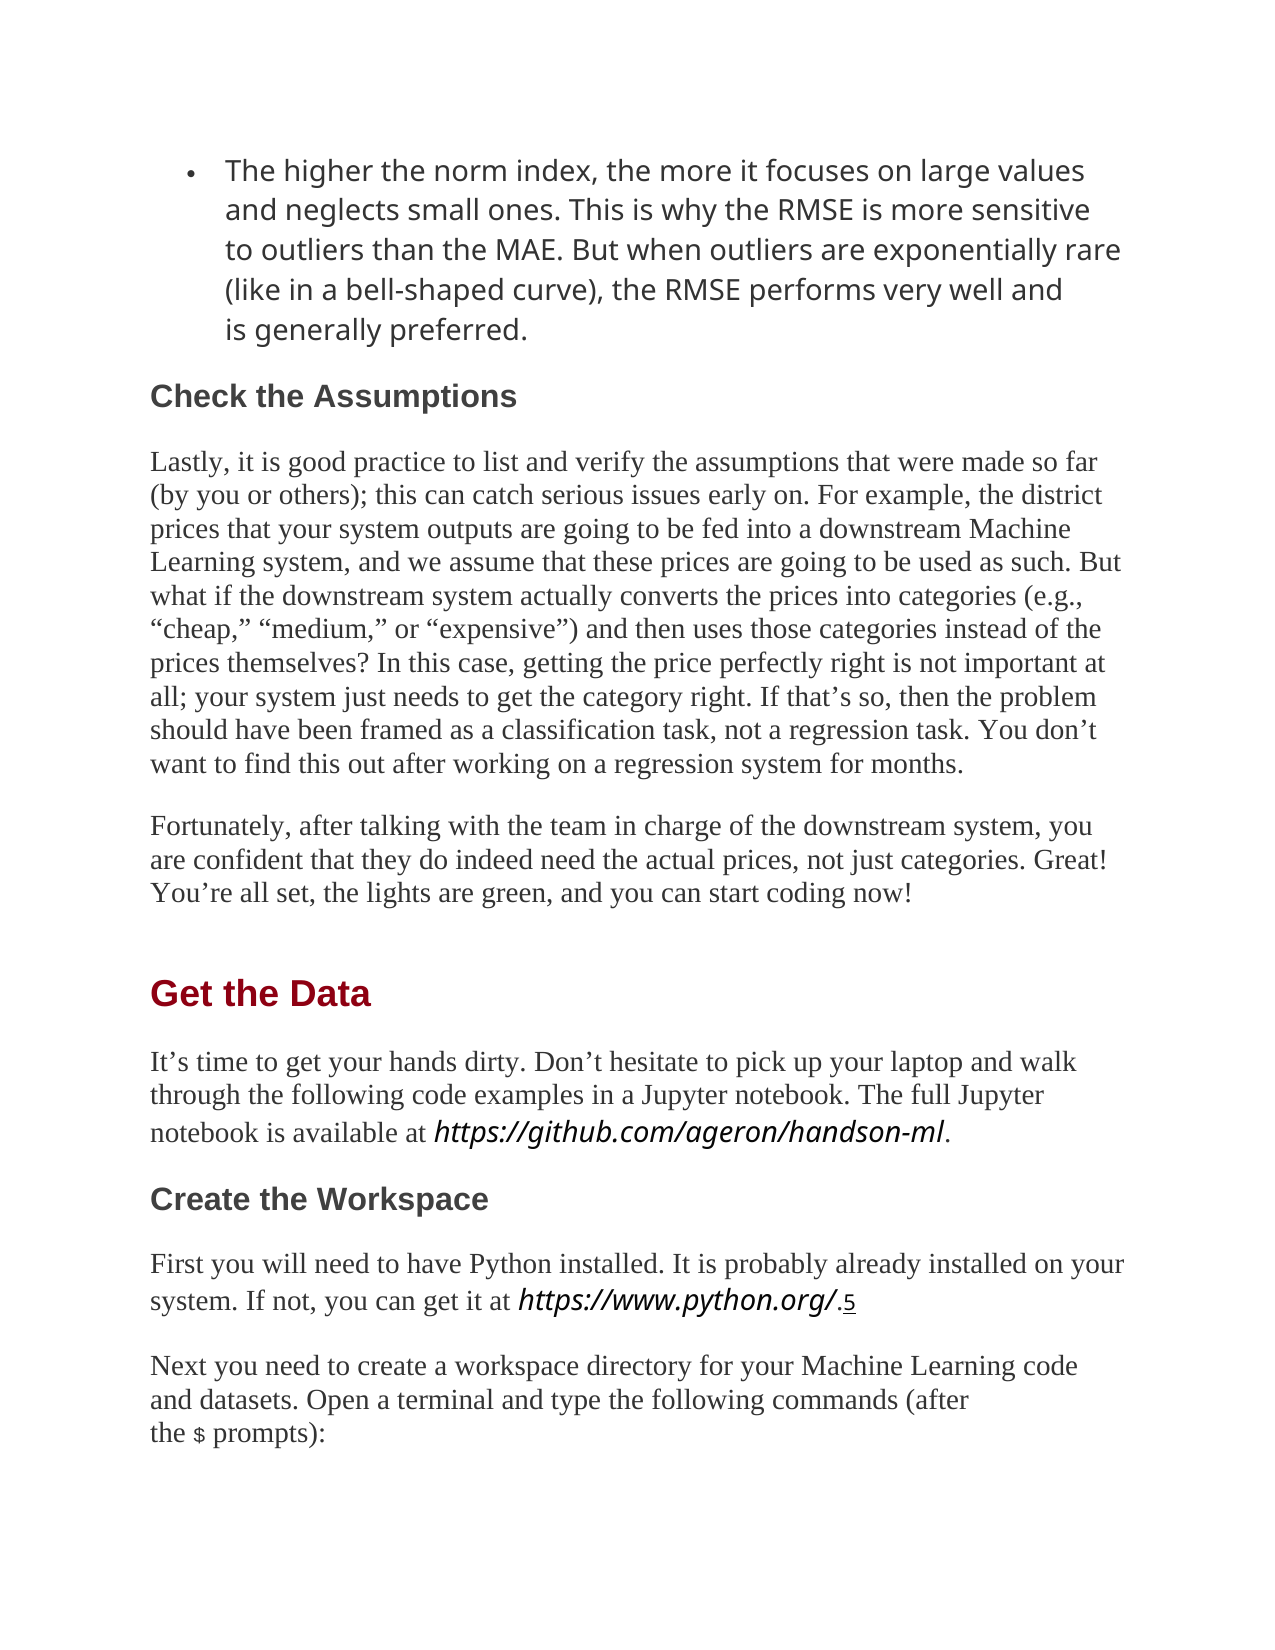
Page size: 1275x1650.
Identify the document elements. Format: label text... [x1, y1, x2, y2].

text Fortunately, after talking with the team in charge of the downstream system, you are confident that they do indeed need the actual prices, not just categories. Great! You’re all set, the lights are green, and you can start coding now! [150, 808, 1125, 909]
text Lastly, it is good practice to list and verify the assumptions that were made so far (by you or others); this can catch serious issues early on. For example, the district prices that your system outputs are going to be fed into a downstream Machine Learning system, and we assume that these prices are going to be used as such. But what if the downstream system actually converts the prices into categories (e.g., “cheap,” “medium,” or “expensive”) and then uses those categories instead of the prices themselves? In this case, getting the price perfectly right is not important at all; your system just needs to get the category right. If that’s so, then the problem should have been framed as a classification task, not a regression task. You don’t want to find this out after working on a regression system for months. [150, 444, 1125, 779]
text It’s time to get your hands dirty. Don’t hesitate to pick up your laptop and walk through the following code examples in a Jupyter notebook. The full Jupyter notebook is available at https://github.com/ageron/handson-ml. [150, 1044, 1125, 1151]
text Create the Workspace [150, 1180, 1125, 1217]
text First you will need to have Python installed. It is probably already installed on your system. If not, you can get it at https://www.python.org/.5 [150, 1246, 1125, 1319]
text Get the Data [150, 972, 1125, 1015]
text Next you need to create a workspace directory for your Machine Learning code and datasets. Open a terminal and type the following commands (after the $ prompts): [150, 1348, 1125, 1449]
text Check the Assumptions [150, 378, 1125, 415]
list The higher the norm index, the more it focuses on large values and neglects small ones. This is why the RMSE is more sensitive to outliers than the MAE. But when outliers are exponentially rare (like in a bell-shaped curve), the RMSE performs very well and is generally preferred. [187, 150, 1125, 348]
